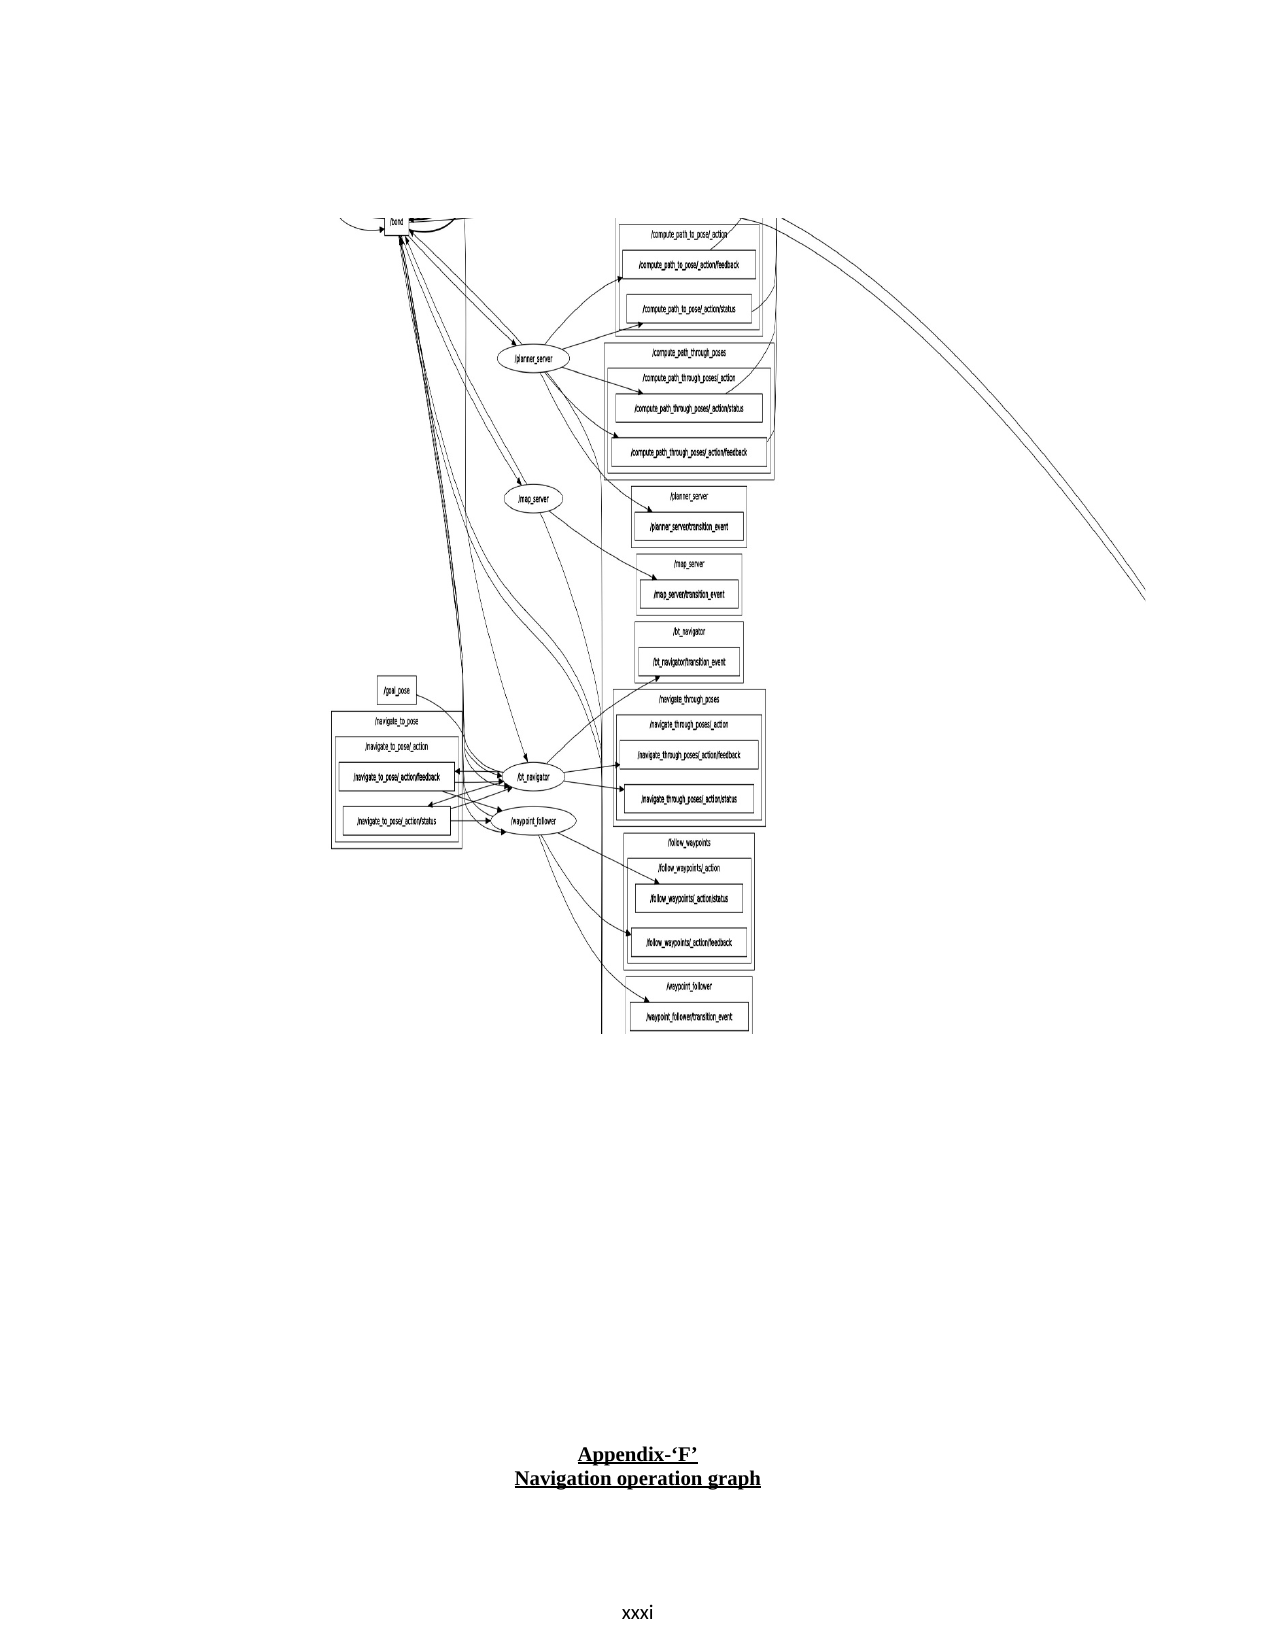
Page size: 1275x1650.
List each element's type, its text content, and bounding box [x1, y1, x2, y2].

picture [23, 218, 1146, 1034]
text Appendix-‘F’ [112, 1442, 1162, 1466]
text Navigation operation graph [112, 1466, 1162, 1490]
